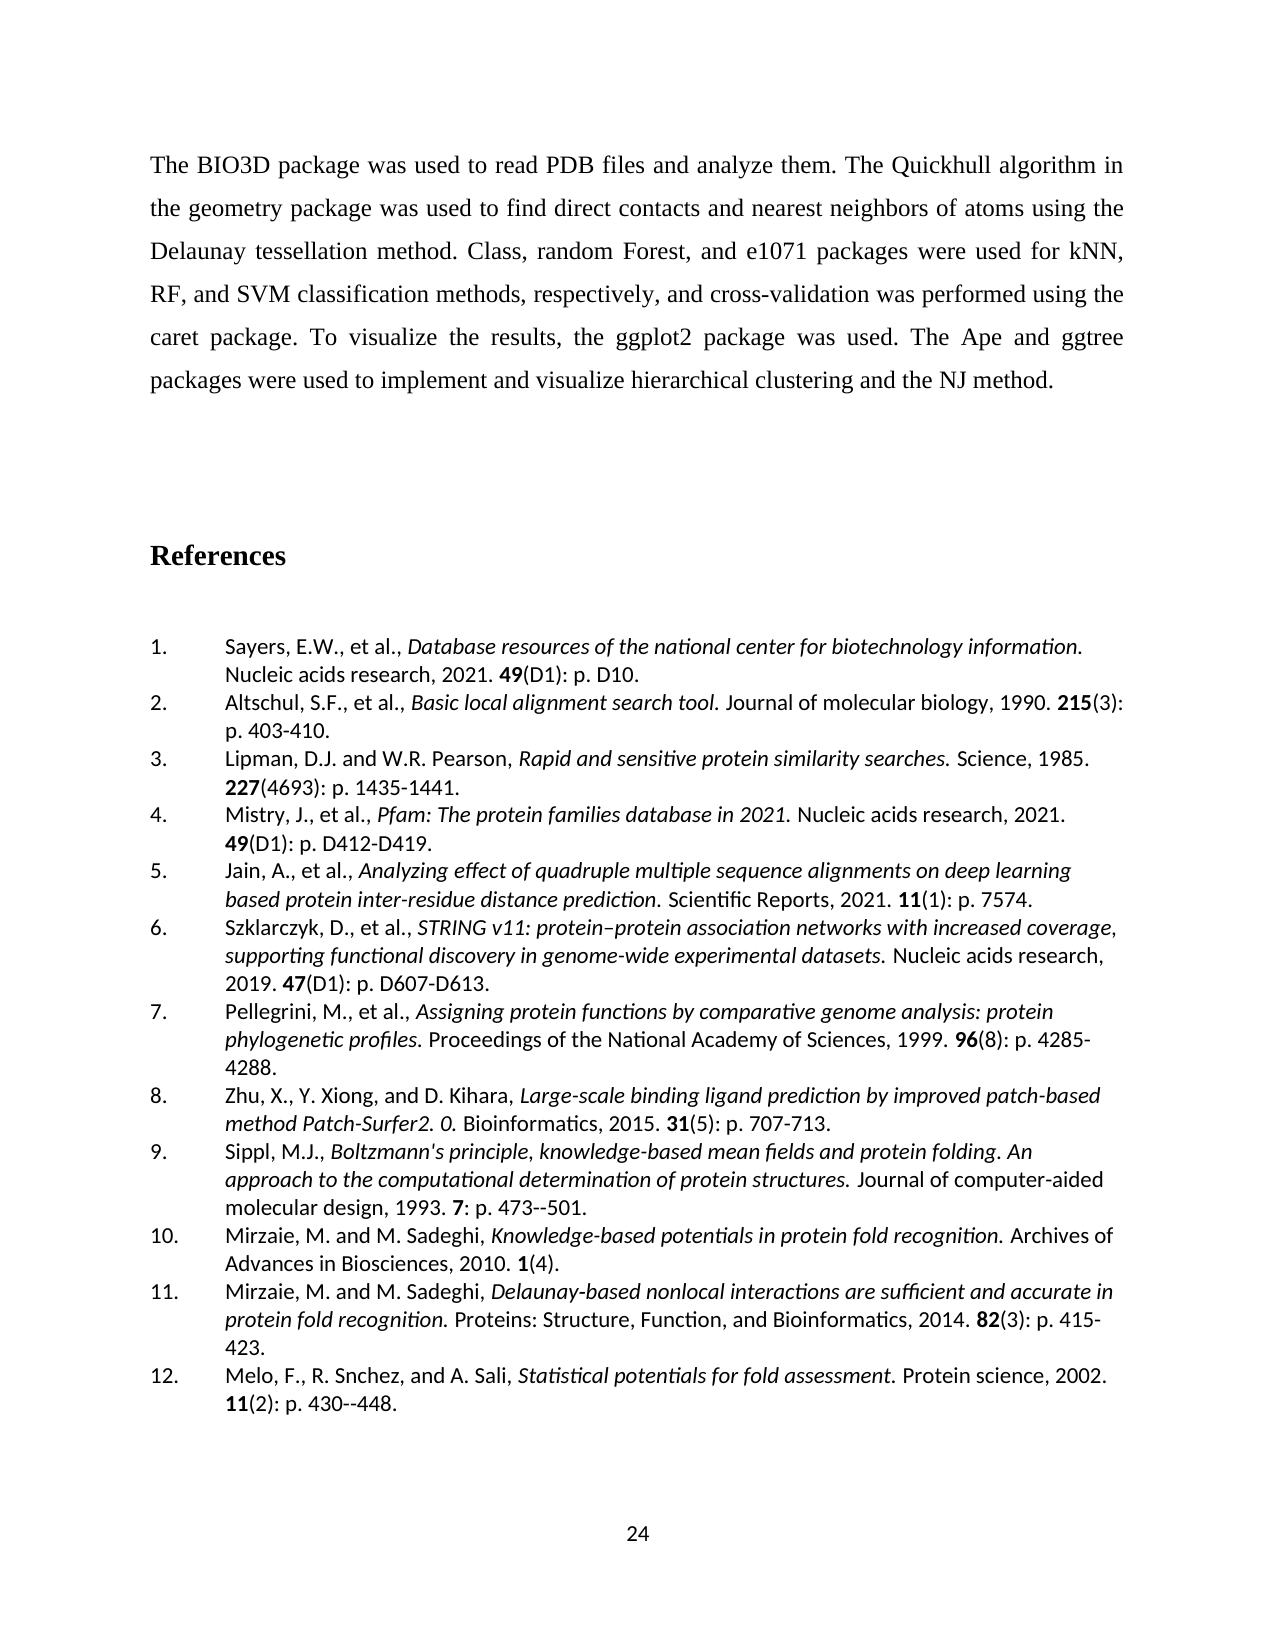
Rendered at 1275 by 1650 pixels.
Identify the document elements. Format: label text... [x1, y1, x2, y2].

text 1. Sayers, E.W., et al., Database resources of the national center for biotechnology information. Nucleic acids research, 2021. 49(D1): p. D10. [150, 631, 1125, 688]
text 11. Mirzaie, M. and M. Sadeghi, Delaunay‐based nonlocal interactions are sufficient and accurate in protein fold recognition. Proteins: Structure, Function, and Bioinformatics, 2014. 82(3): p. 415-423. [150, 1277, 1125, 1361]
text References [150, 538, 1125, 572]
text 10. Mirzaie, M. and M. Sadeghi, Knowledge-based potentials in protein fold recognition. Archives of Advances in Biosciences, 2010. 1(4). [150, 1221, 1125, 1277]
text 4. Mistry, J., et al., Pfam: The protein families database in 2021. Nucleic acids research, 2021. 49(D1): p. D412-D419. [150, 801, 1125, 857]
text The BIO3D package was used to read PDB files and analyze them. The Quickhull algorithm in the geometry package was used to find direct contacts and nearest neighbors of atoms using the Delaunay tessellation method. Class, random Forest, and e1071 packages were used for kNN, RF, and SVM classification methods, respectively, and cross-validation was performed using the caret package. To visualize the results, the ggplot2 package was used. The Ape and ggtree packages were used to implement and visualize hierarchical clustering and the NJ method. [150, 150, 1125, 394]
text 9. Sippl, M.J., Boltzmann's principle, knowledge-based mean fields and protein folding. An approach to the computational determination of protein structures. Journal of computer-aided molecular design, 1993. 7: p. 473--501. [150, 1137, 1125, 1221]
text 6. Szklarczyk, D., et al., STRING v11: protein–protein association networks with increased coverage, supporting functional discovery in genome-wide experimental datasets. Nucleic acids research, 2019. 47(D1): p. D607-D613. [150, 913, 1125, 997]
text 7. Pellegrini, M., et al., Assigning protein functions by comparative genome analysis: protein phylogenetic profiles. Proceedings of the National Academy of Sciences, 1999. 96(8): p. 4285-4288. [150, 997, 1125, 1081]
text 3. Lipman, D.J. and W.R. Pearson, Rapid and sensitive protein similarity searches. Science, 1985. 227(4693): p. 1435-1441. [150, 744, 1125, 801]
text 2. Altschul, S.F., et al., Basic local alignment search tool. Journal of molecular biology, 1990. 215(3): p. 403-410. [150, 688, 1125, 744]
text 8. Zhu, X., Y. Xiong, and D. Kihara, Large-scale binding ligand prediction by improved patch-based method Patch-Surfer2. 0. Bioinformatics, 2015. 31(5): p. 707-713. [150, 1081, 1125, 1137]
text 12. Melo, F., R. Snchez, and A. Sali, Statistical potentials for fold assessment. Protein science, 2002. 11(2): p. 430--448. [150, 1361, 1125, 1417]
text 5. Jain, A., et al., Analyzing effect of quadruple multiple sequence alignments on deep learning based protein inter-residue distance prediction. Scientific Reports, 2021. 11(1): p. 7574. [150, 857, 1125, 913]
